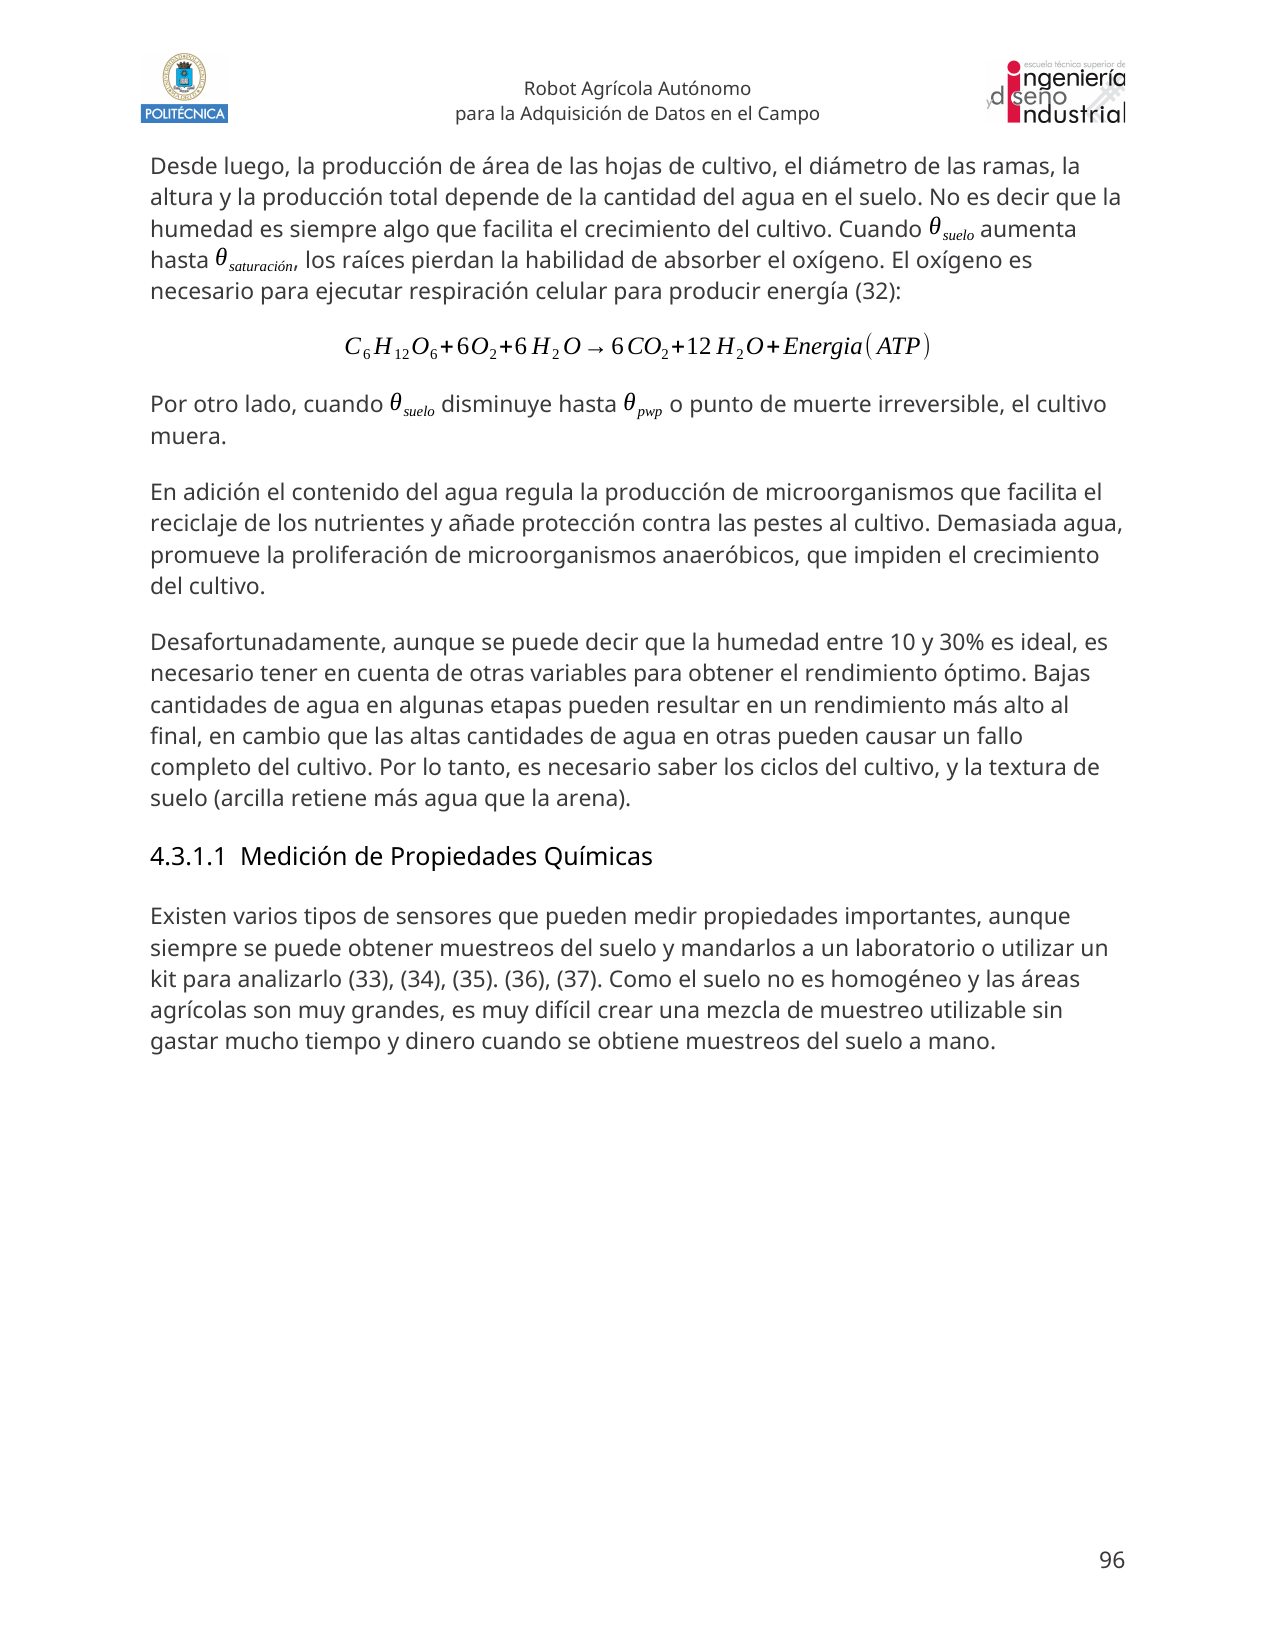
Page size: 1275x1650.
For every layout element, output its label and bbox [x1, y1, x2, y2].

picture [986, 60, 1125, 123]
picture [140, 53, 228, 123]
